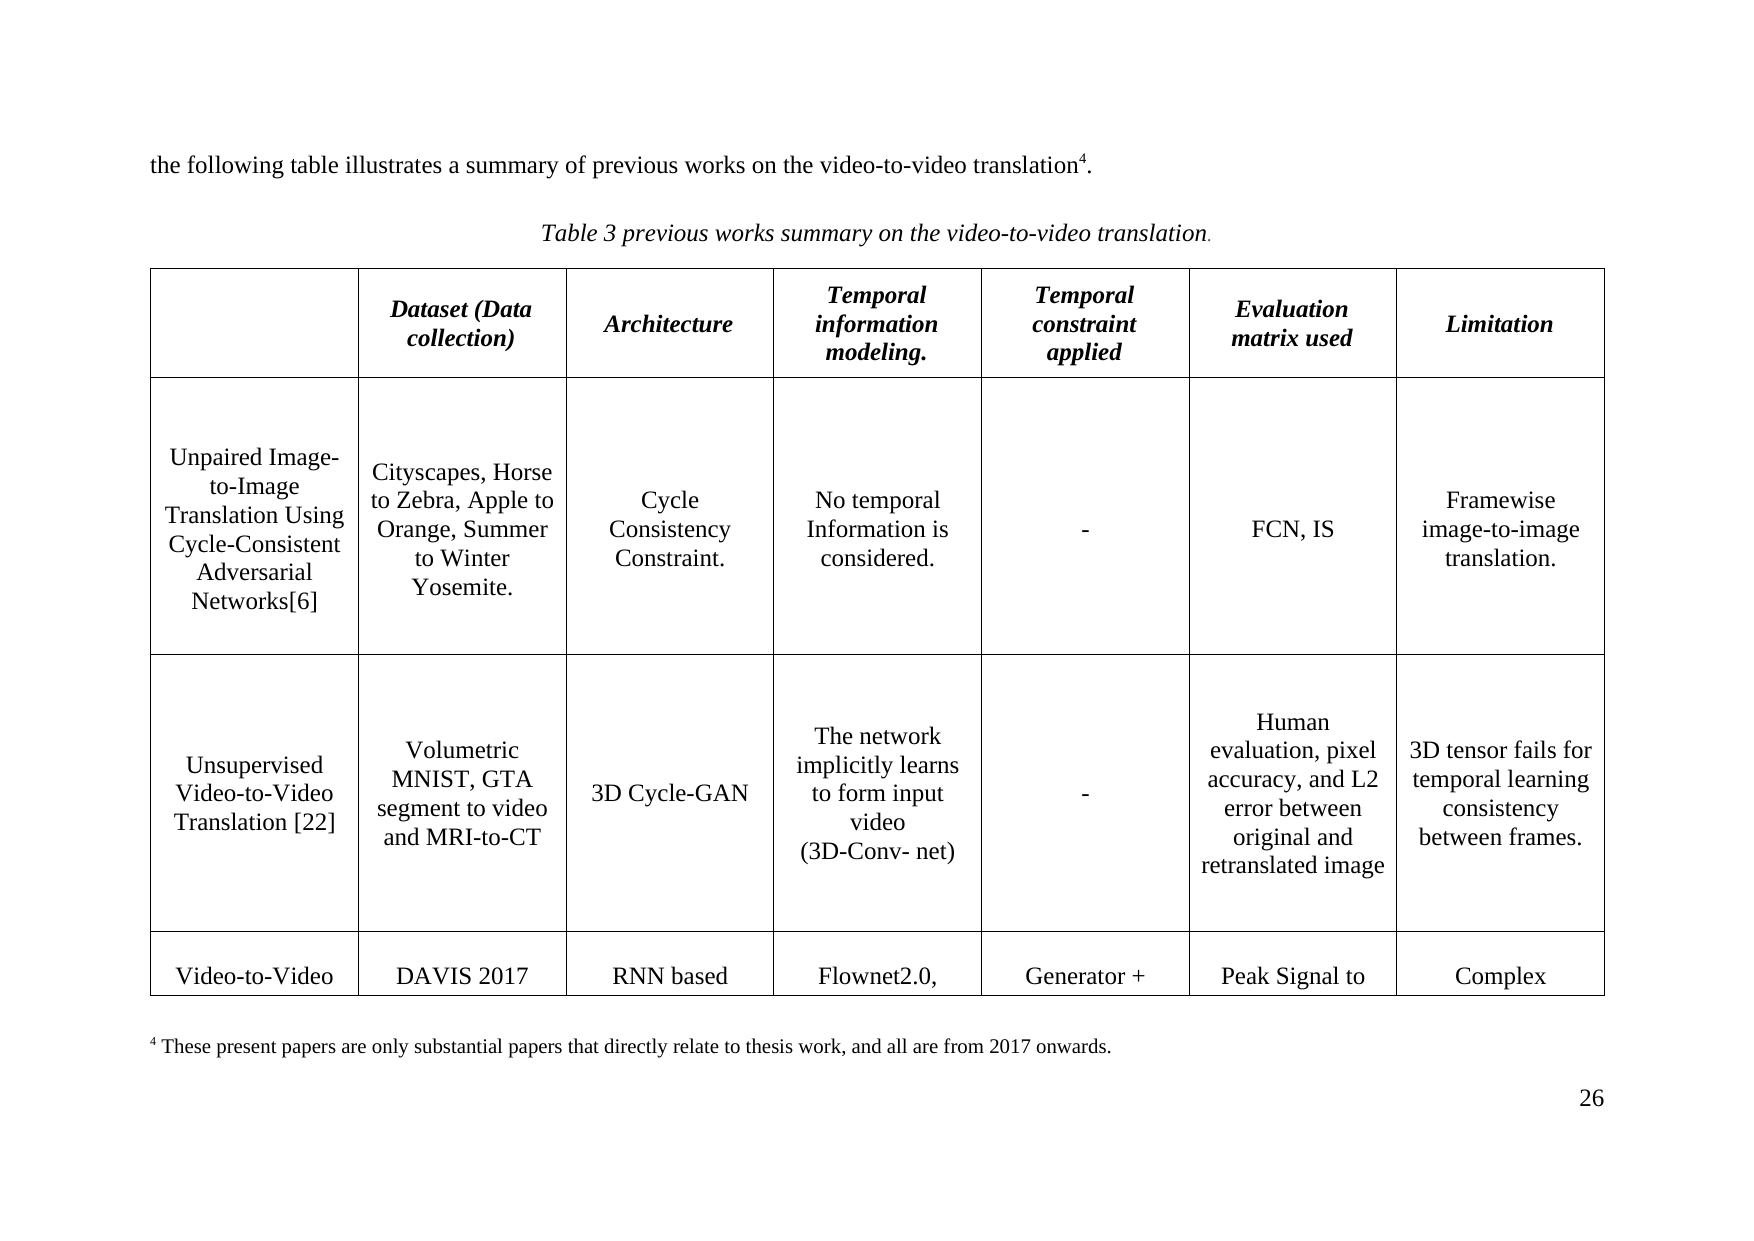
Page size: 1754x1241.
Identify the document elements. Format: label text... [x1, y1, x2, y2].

table_cell FCN, IS [1190, 378, 1396, 654]
table_cell 3D Cycle-GAN [567, 655, 773, 931]
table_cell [1190, 932, 1396, 995]
table_header Temporal information modeling. [774, 269, 981, 377]
table_cell Unpaired Image-to-Image Translation Using Cycle-Consistent Adversarial Networks[6] [151, 378, 358, 654]
table_header Dataset (Data collection) [359, 269, 566, 377]
table_cell Cycle Consistency Constraint. [567, 378, 773, 654]
table_cell Cityscapes, Horse to Zebra, Apple to Orange, Summer to Winter Yosemite. [359, 378, 566, 654]
table_header [151, 269, 358, 377]
table_header Temporal constraint applied [982, 269, 1189, 377]
text Table 3 previous works summary on the video-to-video translation. [150, 218, 1604, 247]
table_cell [982, 932, 1189, 995]
table_cell Human evaluation, pixel accuracy, and L2 error between original and retranslated image [1190, 655, 1396, 931]
table_cell - [982, 378, 1189, 654]
table_header Architecture [567, 269, 773, 377]
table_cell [774, 932, 981, 995]
table_header Evaluation matrix used [1190, 269, 1396, 377]
table_cell 3D tensor fails for temporal learning consistency between frames. [1397, 655, 1604, 931]
table_cell - [982, 655, 1189, 931]
table_header Limitation [1397, 269, 1604, 377]
table_cell DAVIS 2017 [359, 932, 566, 995]
table_cell The network implicitly learns to form input video (3D-Conv- net) [774, 655, 981, 931]
table_cell Volumetric MNIST, GTA segment to video and MRI-to-CT [359, 655, 566, 931]
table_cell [1397, 932, 1604, 995]
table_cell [567, 932, 773, 995]
table_cell Framewise image-to-image translation. [1397, 378, 1604, 654]
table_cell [151, 932, 358, 995]
table_cell Unsupervised Video-to-Video Translation [22] [151, 655, 358, 931]
text the following table illustrates a summary of previous works on the video-to-video translation. [150, 150, 1604, 179]
table_cell No temporal Information is considered. [774, 378, 981, 654]
